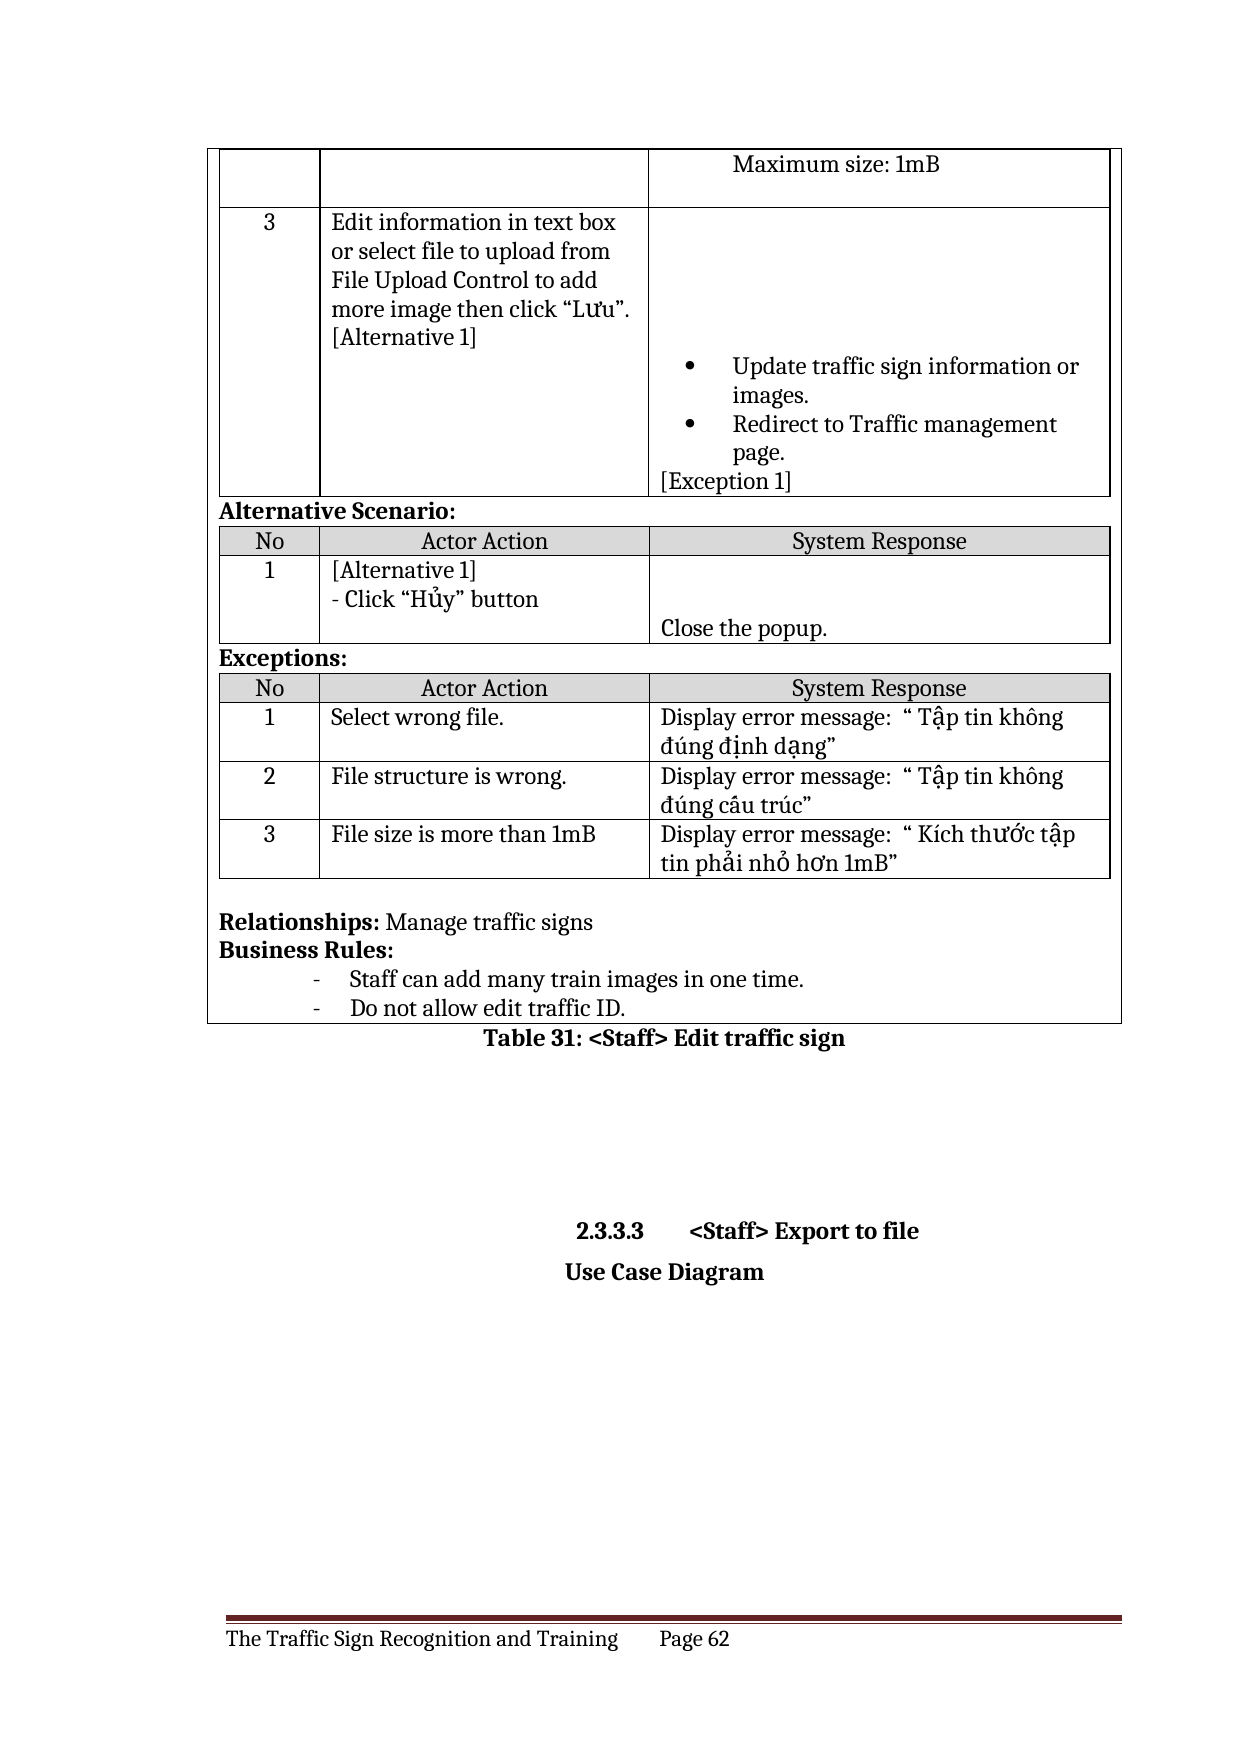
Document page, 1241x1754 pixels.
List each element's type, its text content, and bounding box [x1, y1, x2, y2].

subtitle <Staff> Export to file [576, 1217, 1122, 1245]
subtitle Use Case Diagram [207, 1258, 1122, 1287]
text Table 31: <Staff> Edit traffic sign [207, 1024, 1122, 1052]
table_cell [208, 149, 1121, 1023]
